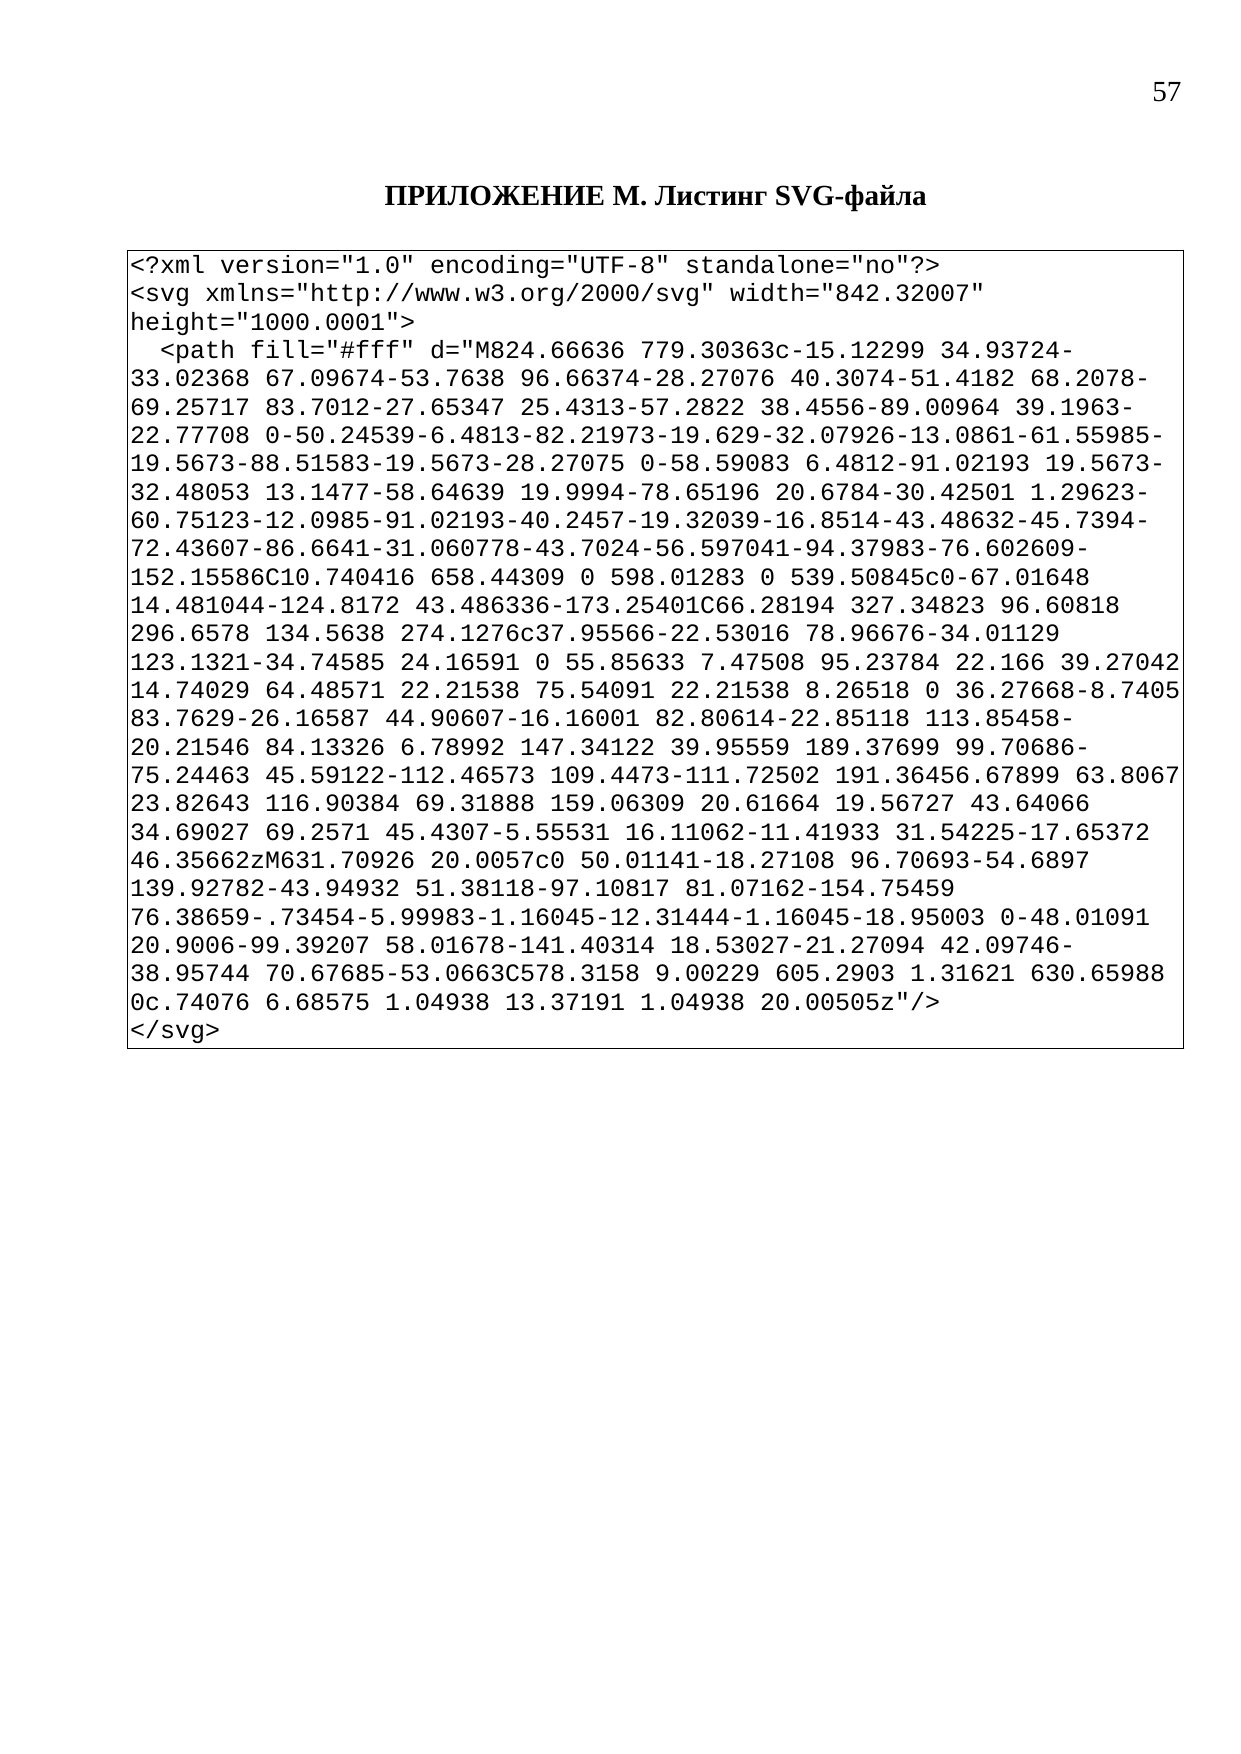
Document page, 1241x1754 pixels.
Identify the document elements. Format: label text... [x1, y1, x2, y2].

text </svg> [128, 1014, 1183, 1048]
text <path fill="#fff" d="M824.66636 779.30363c-15.12299 34.93724-33.02368 67.09674-53.7638 96.66374-28.27076 40.3074-51.4182 68.2078-69.25717 83.7012-27.65347 25.4313-57.2822 38.4556-89.00964 39.1963-22.77708 0-50.24539-6.4813-82.21973-19.629-32.07926-13.0861-61.55985-19.5673-88.51583-19.5673-28.27075 0-58.59083 6.4812-91.02193 19.5673-32.48053 13.1477-58.64639 19.9994-78.65196 20.6784-30.42501 1.29623-60.75123-12.0985-91.02193-40.2457-19.32039-16.8514-43.48632-45.7394-72.43607-86.6641-31.060778-43.7024-56.597041-94.37983-76.602609-152.15586C10.740416 658.44309 0 598.01283 0 539.50845c0-67.01648 14.481044-124.8172 43.486336-173.25401C66.28194 327.34823 96.60818 296.6578 134.5638 274.1276c37.95566-22.53016 78.96676-34.01129 123.1321-34.74585 24.16591 0 55.85633 7.47508 95.23784 22.166 39.27042 14.74029 64.48571 22.21538 75.54091 22.21538 8.26518 0 36.27668-8.7405 83.7629-26.16587 44.90607-16.16001 82.80614-22.85118 113.85458-20.21546 84.13326 6.78992 147.34122 39.95559 189.37699 99.70686-75.24463 45.59122-112.46573 109.4473-111.72502 191.36456.67899 63.8067 23.82643 116.90384 69.31888 159.06309 20.61664 19.56727 43.64066 34.69027 69.2571 45.4307-5.55531 16.11062-11.41933 31.54225-17.65372 46.35662zM631.70926 20.0057c0 50.01141-18.27108 96.70693-54.6897 139.92782-43.94932 51.38118-97.10817 81.07162-154.75459 76.38659-.73454-5.99983-1.16045-12.31444-1.16045-18.95003 0-48.01091 20.9006-99.39207 58.01678-141.40314 18.53027-21.27094 42.09746-38.95744 70.67685-53.0663C578.3158 9.00229 605.2903 1.31621 630.65988 0c.74076 6.68575 1.04938 13.37191 1.04938 20.00505z"/> [130, 338, 1181, 1014]
text ПРИЛОЖЕНИЕ М. Листинг SVG-файла [130, 178, 1181, 212]
text <?xml version="1.0" encoding="UTF-8" standalone="no"?> [128, 251, 1183, 281]
text <svg xmlns="http://www.w3.org/2000/svg" width="842.32007" height="1000.0001"> [130, 281, 1181, 338]
